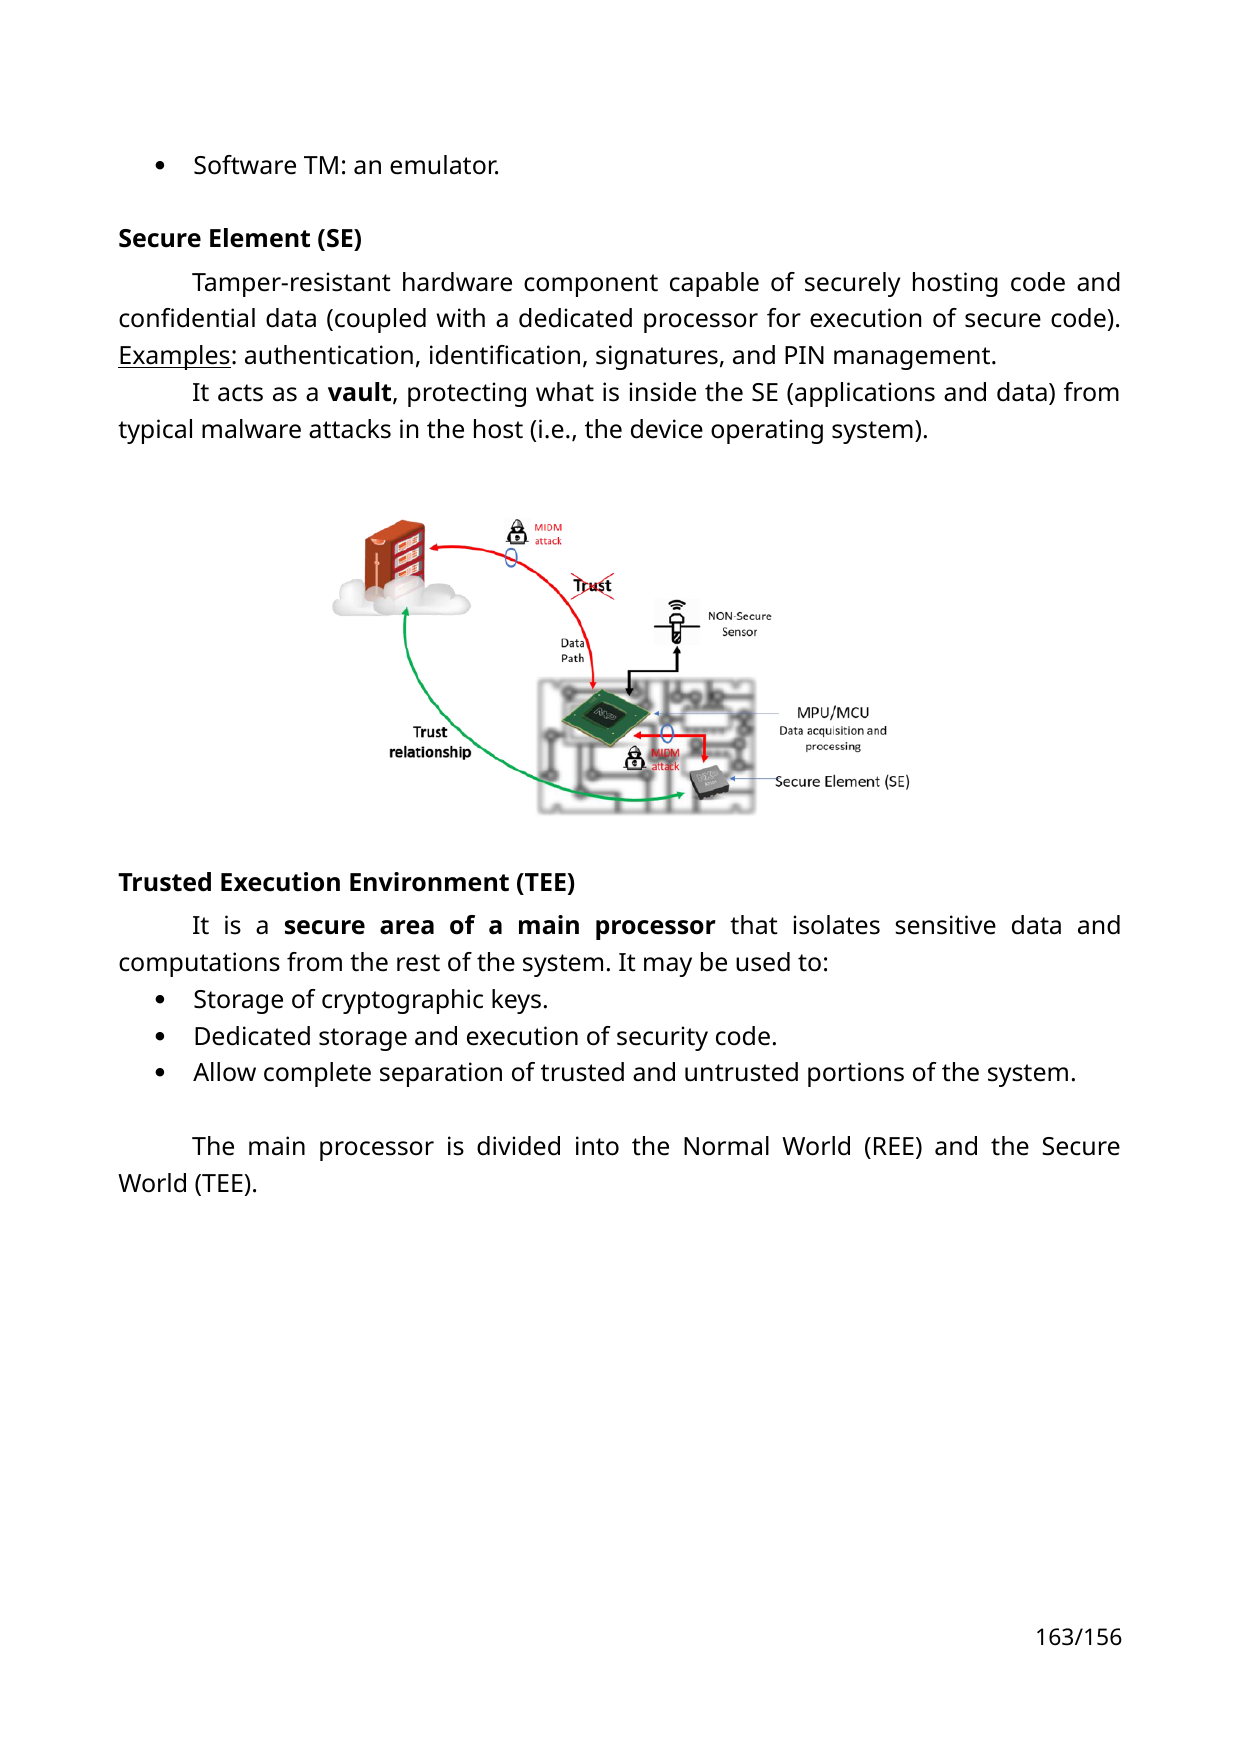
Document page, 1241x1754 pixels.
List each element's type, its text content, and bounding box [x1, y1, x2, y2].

list Allow complete separation of trusted and untrusted portions of the system. [156, 1055, 1122, 1089]
list Dedicated storage and execution of security code. [156, 1018, 1122, 1052]
list Storage of cryptographic keys. [156, 981, 1122, 1015]
text Trusted Execution Environment (TEE) [118, 865, 1122, 899]
list The main processor is divided into the Normal World (REE) and the Secure World (TEE). [118, 1128, 1122, 1199]
text Secure Element (SE) [118, 221, 1122, 255]
list Software TM: an emulator. [156, 148, 1122, 182]
list Tamper-resistant hardware component capable of securely hosting code and confidential data (coupled with a dedicated processor for execution of secure code). Examples: authentication, identification, signatures, and PIN management. [118, 264, 1122, 372]
list It acts as a vault, protecting what is inside the SE (applications and data) from typical malware attacks in the host (i.e., the device operating system). [118, 374, 1122, 445]
picture [308, 484, 932, 826]
list It is a secure area of a main processor that isolates sensitive data and computations from the rest of the system. It may be used to: [118, 908, 1122, 979]
